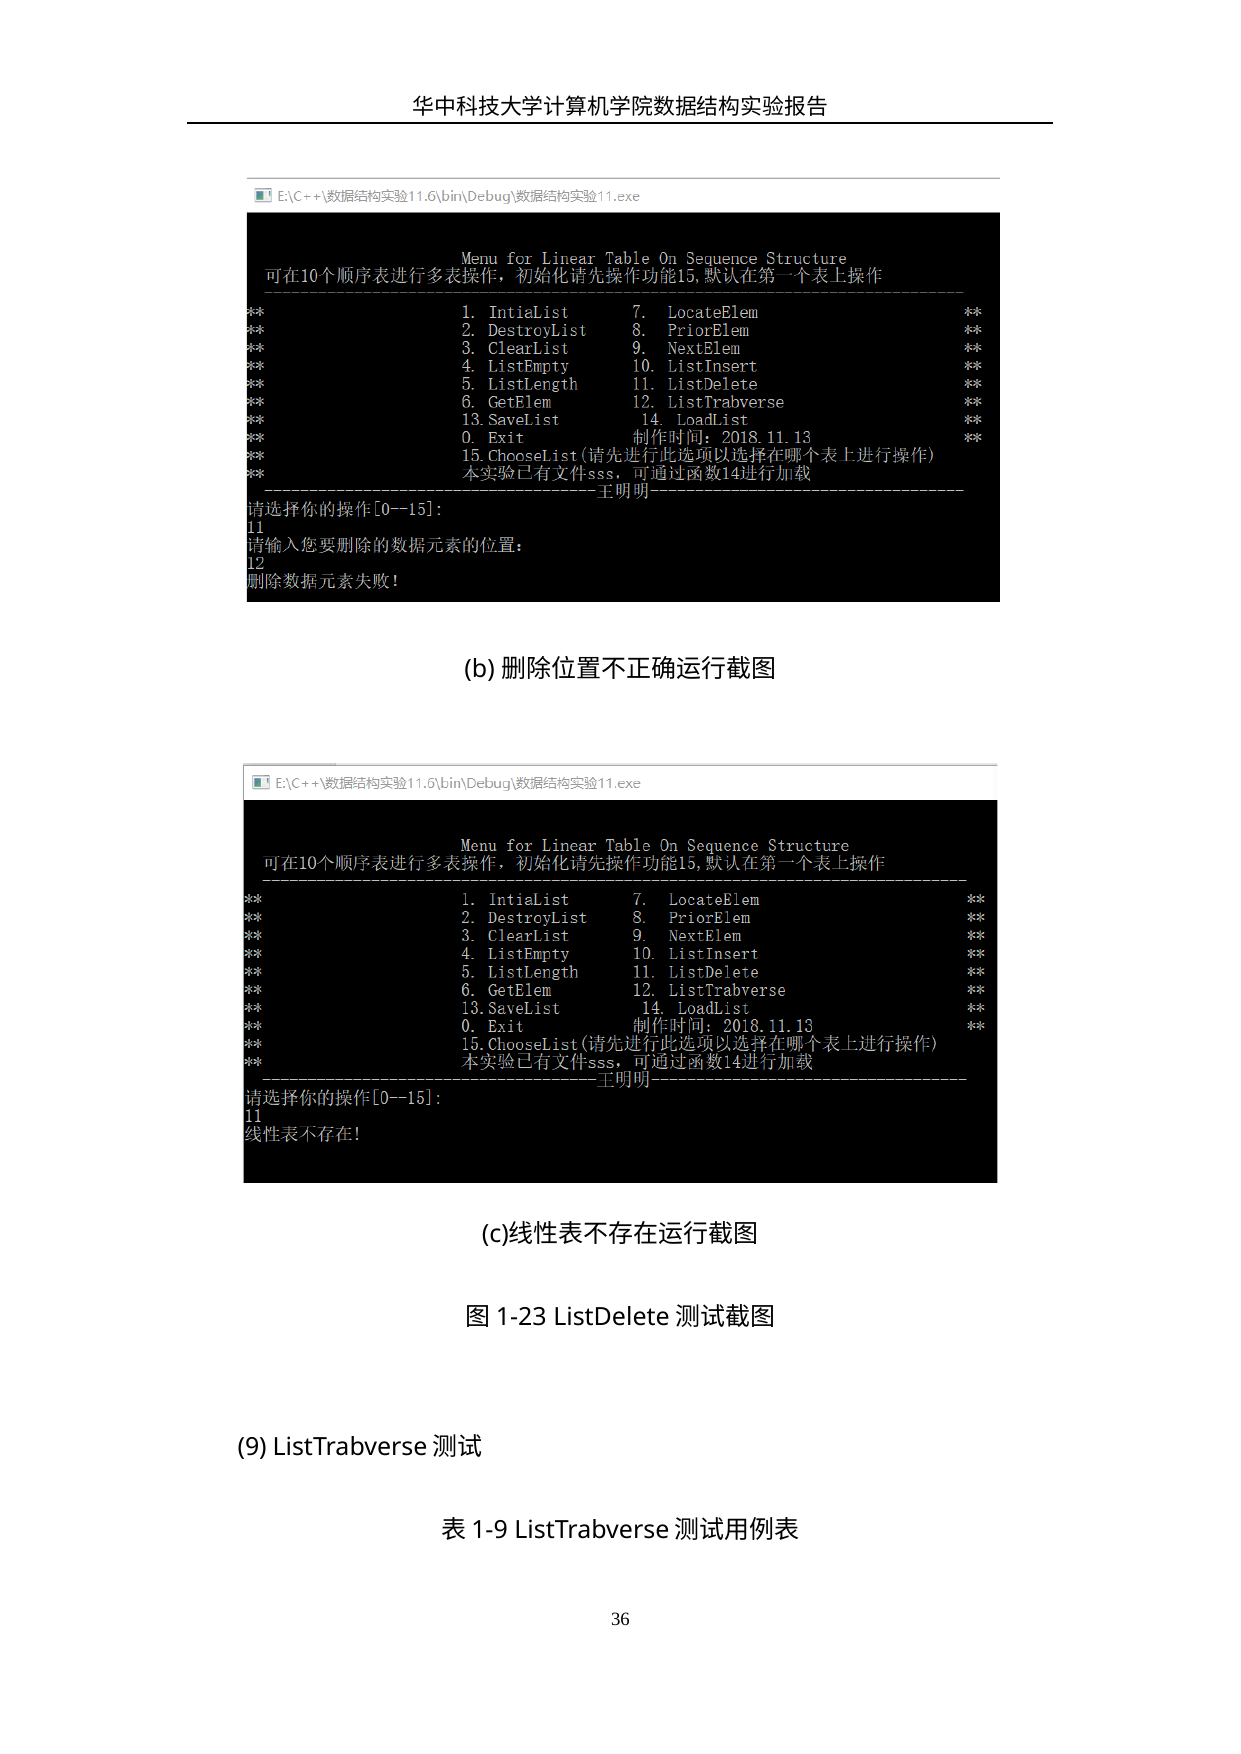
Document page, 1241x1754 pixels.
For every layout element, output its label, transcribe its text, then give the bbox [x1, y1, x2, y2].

text (c)线性表不存在运行截图 [187, 1199, 1053, 1264]
text 表1-9 ListTrabverse测试用例表 [187, 1495, 1053, 1560]
picture [246, 177, 1000, 602]
text (9) ListTrabverse测试 [187, 1412, 1053, 1477]
picture [242, 763, 998, 1183]
text (b) 删除位置不正确运行截图 [187, 634, 1053, 699]
text 图1-23 ListDelete测试截图 [187, 1282, 1053, 1347]
